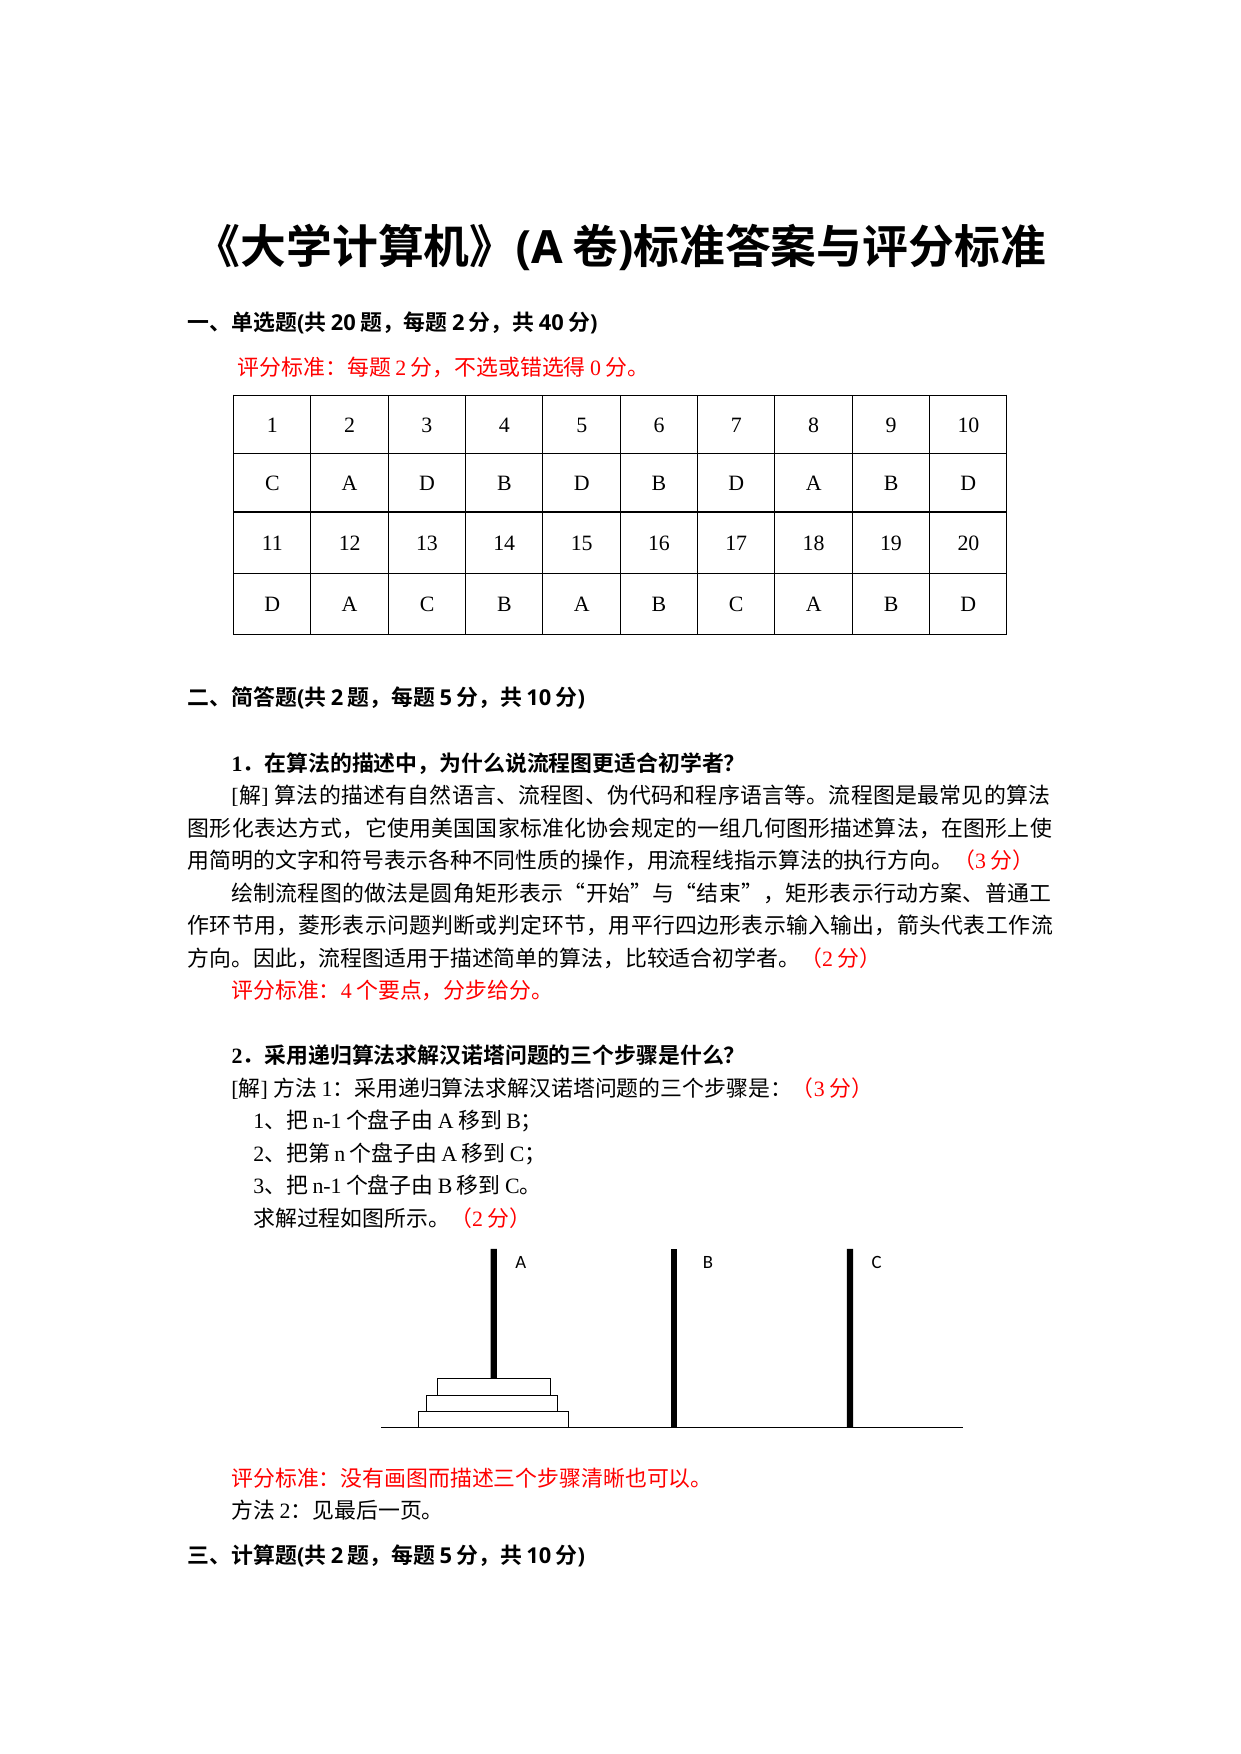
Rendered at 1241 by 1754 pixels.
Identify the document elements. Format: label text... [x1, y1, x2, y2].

table_cell 14 [466, 513, 542, 573]
table_cell 15 [543, 513, 620, 573]
table_header 5 [543, 396, 620, 453]
text 2．采用递归算法求解汉诺塔问题的三个步骤是什么？ [187, 1038, 1053, 1070]
table_cell 16 [621, 513, 697, 573]
text 3、把n-1个盘子由B移到C。 [187, 1168, 1053, 1200]
table_cell 12 [311, 513, 388, 573]
table_cell C [698, 574, 774, 634]
text 1、把n-1个盘子由A移到B； [187, 1103, 1053, 1135]
table_cell B [621, 574, 697, 634]
text [解] 方法1：采用递归算法求解汉诺塔问题的三个步骤是：（3分） [187, 1070, 1053, 1103]
table_cell 17 [698, 513, 774, 573]
list 评分标准：每题2分，不选或错选得0分。 [238, 349, 1053, 382]
text 三、计算题(共2题，每题5分，共10分) [187, 1538, 1053, 1570]
text 1．在算法的描述中，为什么说流程图更适合初学者？ [187, 745, 1053, 778]
table_header 3 [389, 396, 465, 453]
table_cell D [389, 454, 465, 511]
table_cell B [466, 454, 542, 511]
table_cell B [621, 454, 697, 511]
table_cell D [698, 454, 774, 511]
table_header 6 [621, 396, 697, 453]
table_cell 19 [853, 513, 929, 573]
text 求解过程如图所示。（2分） [187, 1200, 1053, 1233]
table_cell B [853, 454, 929, 511]
text 二、简答题(共2题，每题5分，共10分) [187, 680, 1053, 713]
table_cell A [775, 454, 852, 511]
table_cell A [543, 574, 620, 634]
text 2、把第n个盘子由A移到C； [187, 1135, 1053, 1168]
table_header 9 [853, 396, 929, 453]
table_cell B [466, 574, 542, 634]
text 绘制流程图的做法是圆角矩形表示“开始”与“结束”，矩形表示行动方案、普通工作环节用，菱形表示问题判断或判定环节，用平行四边形表示输入输出，箭头代表工作流方向。因此，流程图适用于描述简单的算法，比较适合初学者。（2分） [187, 875, 1053, 973]
text 《大学计算机》(A卷)标准答案与评分标准 [187, 194, 1053, 292]
table_cell D [543, 454, 620, 511]
table_header 4 [466, 396, 542, 453]
table_cell D [930, 574, 1006, 634]
table_cell A [775, 574, 852, 634]
table_cell A [311, 574, 388, 634]
table_cell D [930, 454, 1006, 511]
table_header 8 [775, 396, 852, 453]
table_header 2 [311, 396, 388, 453]
table_cell A [311, 454, 388, 511]
table_cell C [389, 574, 465, 634]
table_header 10 [930, 396, 1006, 453]
table_cell B [853, 574, 929, 634]
text 一、单选题(共20题，每题2分，共40分) [187, 304, 1053, 337]
table_cell 18 [775, 513, 852, 573]
text 方法2：见最后一页。 [187, 1493, 1053, 1525]
text [解] 算法的描述有自然语言、流程图、伪代码和程序语言等。流程图是最常见的算法图形化表达方式，它使用美国国家标准化协会规定的一组几何图形描述算法，在图形上使用简明的文字和符号表示各种不同性质的操作，用流程线指示算法的执行方向。（3分） [187, 778, 1053, 875]
table_cell 11 [234, 513, 310, 573]
table_cell C [234, 454, 310, 511]
table_cell 13 [389, 513, 465, 573]
table_cell D [234, 574, 310, 634]
text 评分标准：没有画图而描述三个步骤清晰也可以。 [187, 1460, 1053, 1493]
text 评分标准：4个要点，分步给分。 [187, 973, 1053, 1005]
table_header 1 [234, 396, 310, 453]
table_cell 20 [930, 513, 1006, 573]
table_header 7 [698, 396, 774, 453]
